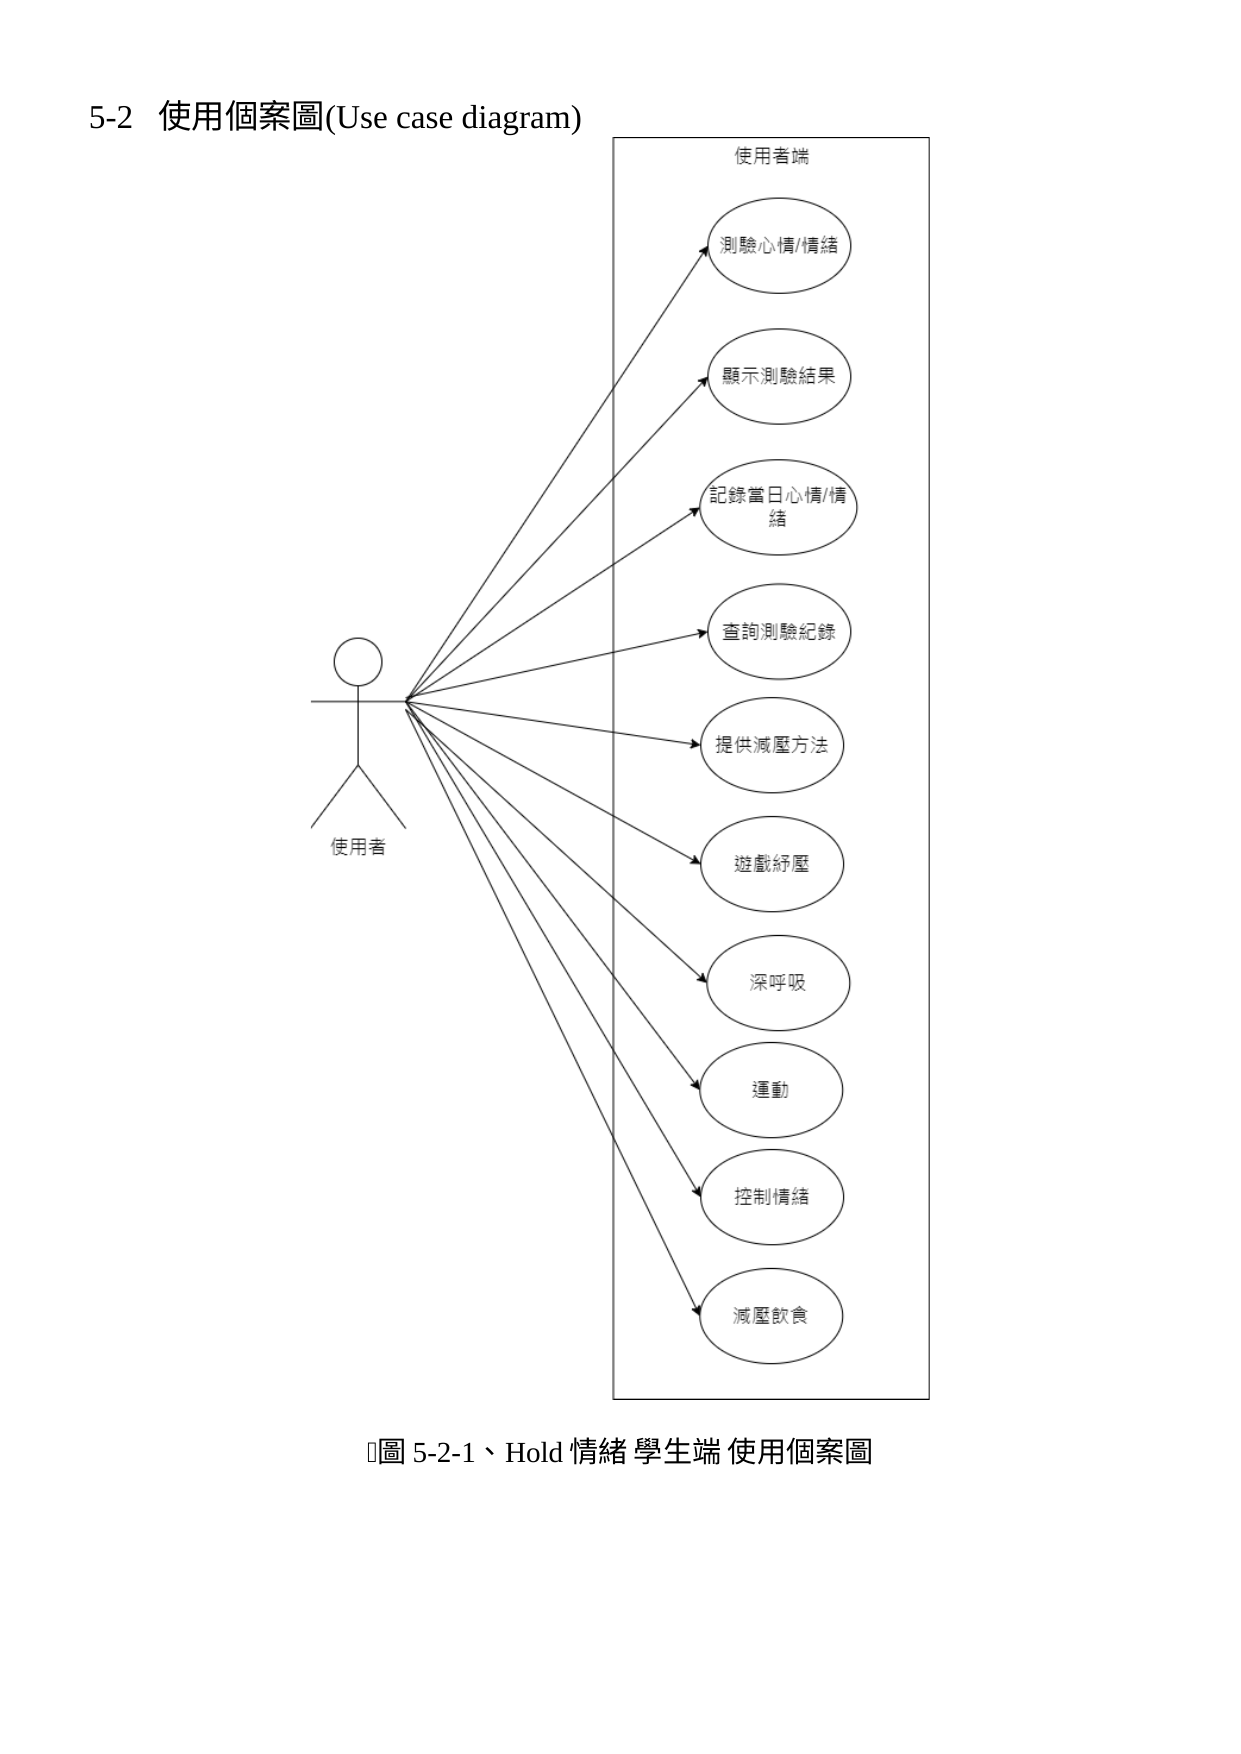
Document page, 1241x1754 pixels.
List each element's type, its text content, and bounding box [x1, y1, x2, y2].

text 圖5-2-1、Hold情緒 學生端 使用個案圖 [89, 1413, 1152, 1488]
picture [310, 137, 930, 1400]
text 5-2 使用個案圖(Use case diagram) [89, 89, 1152, 138]
